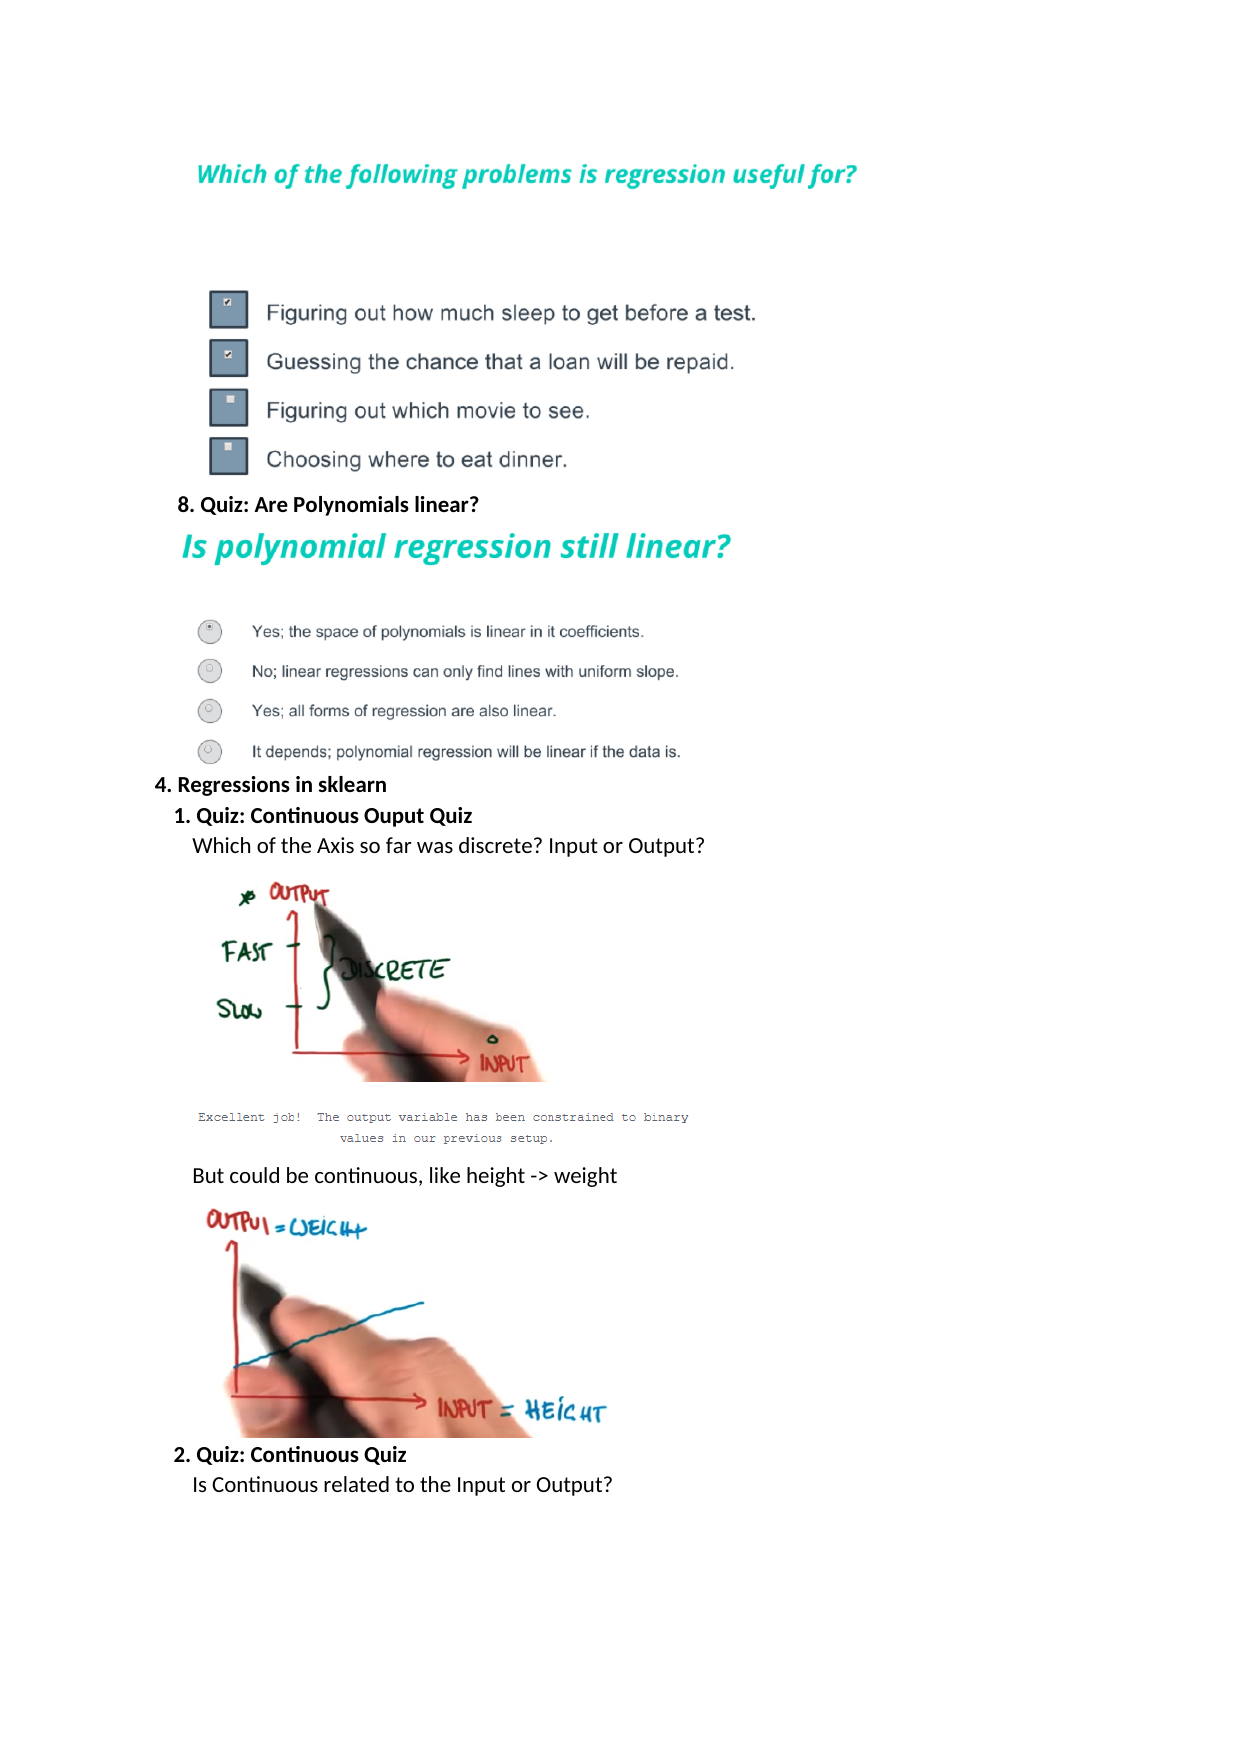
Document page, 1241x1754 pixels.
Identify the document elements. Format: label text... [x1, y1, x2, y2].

list But could be continuous, like height -> weight [192, 1162, 1063, 1189]
list Regressions in sklearn [154, 771, 1063, 799]
list Quiz: Are Polynomials linear? [177, 490, 1063, 518]
list Quiz: Continuous Quiz [173, 1440, 1063, 1468]
picture [192, 1191, 633, 1438]
list Is Continuous related to the Input or Output? [192, 1470, 1063, 1498]
list Quiz: Continuous Ouput Quiz [173, 801, 1063, 829]
picture [192, 861, 555, 1082]
picture [177, 147, 883, 488]
list Which of the Axis so far was discrete? Input or Output? [192, 831, 1063, 859]
picture [177, 520, 735, 769]
picture [192, 1084, 706, 1160]
